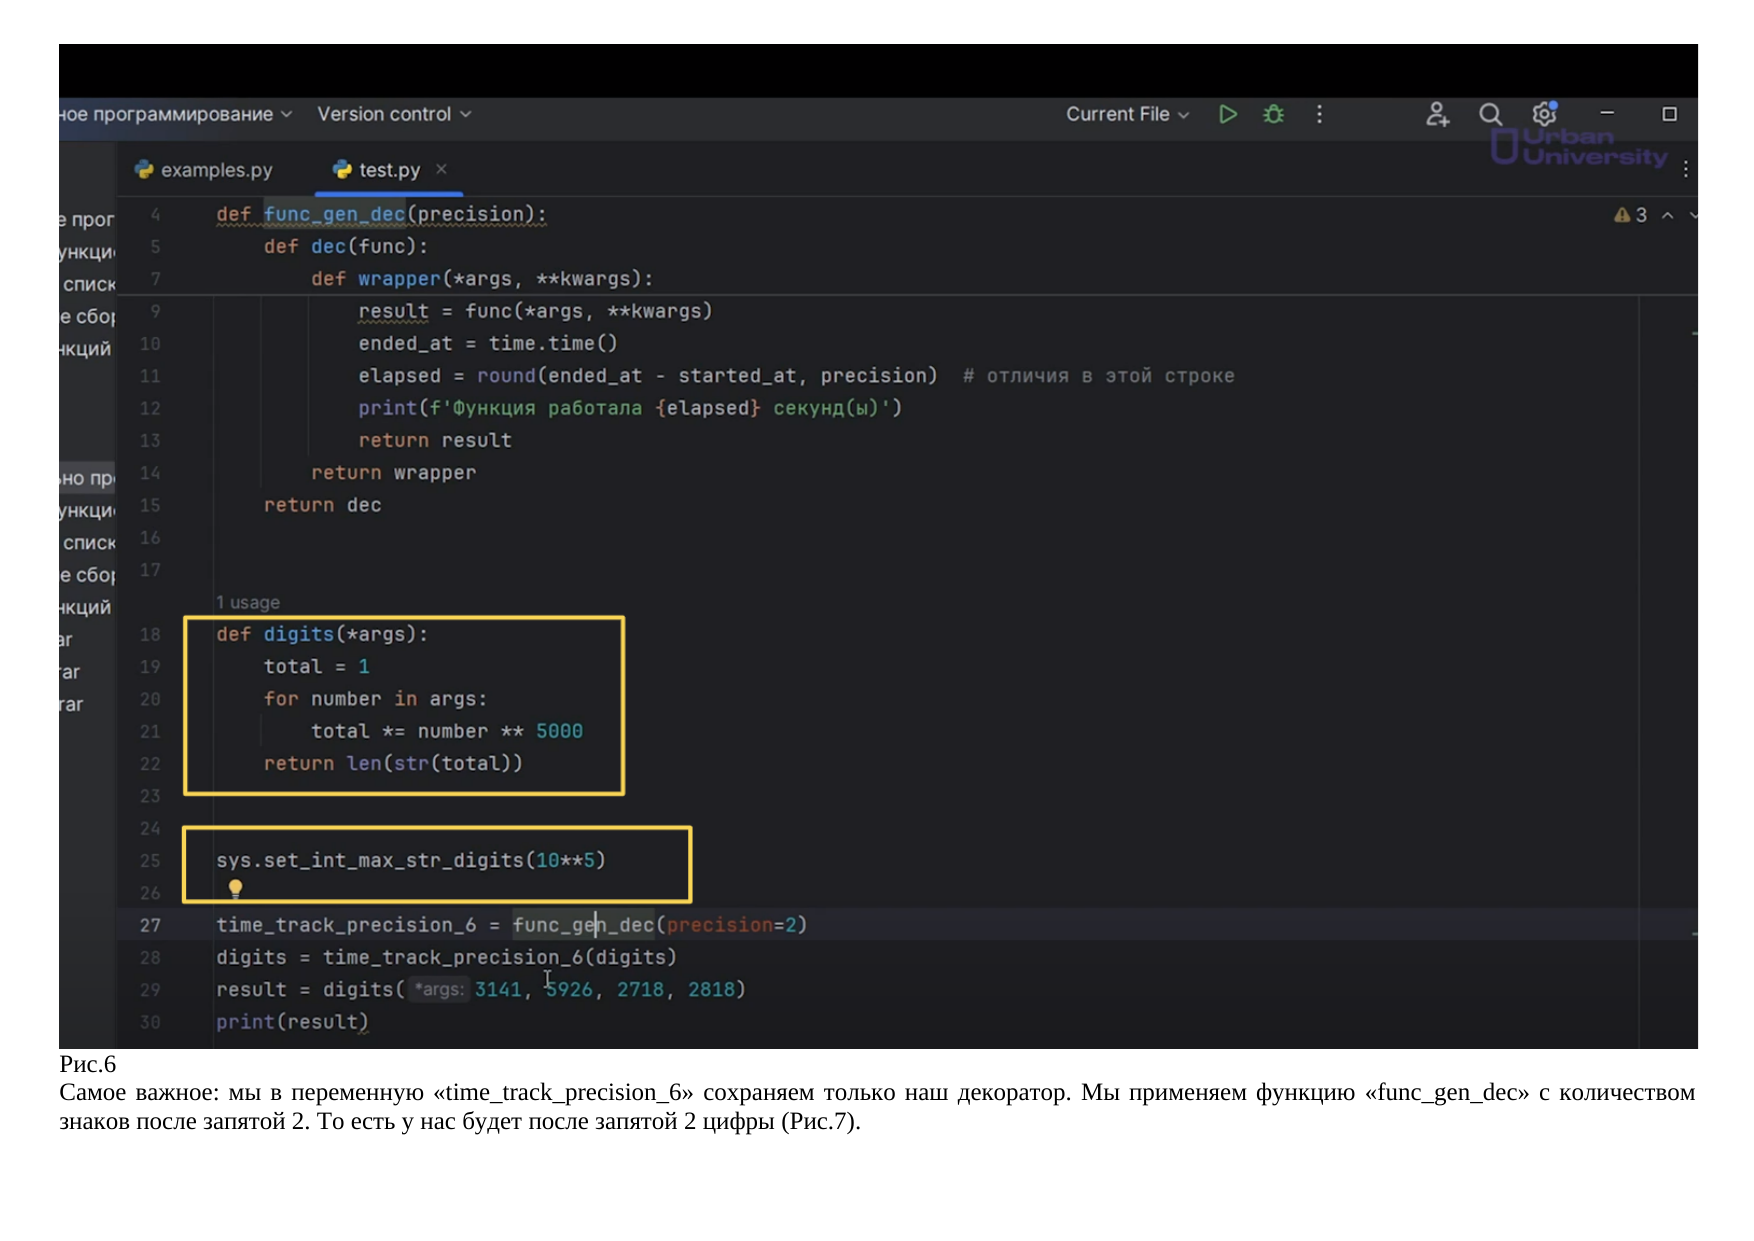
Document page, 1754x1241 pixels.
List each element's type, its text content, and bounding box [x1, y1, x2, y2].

picture [59, 44, 1699, 1049]
text Рис.6 [59, 1049, 1698, 1077]
text Самое важное: мы в переменную «time_track_precision_6» сохраняем только наш декоратор. Мы применяем функцию «func_gen_dec» с количеством знаков после запятой 2. То есть у нас будет после запятой 2 цифры (Рис.7). [59, 1077, 1698, 1135]
